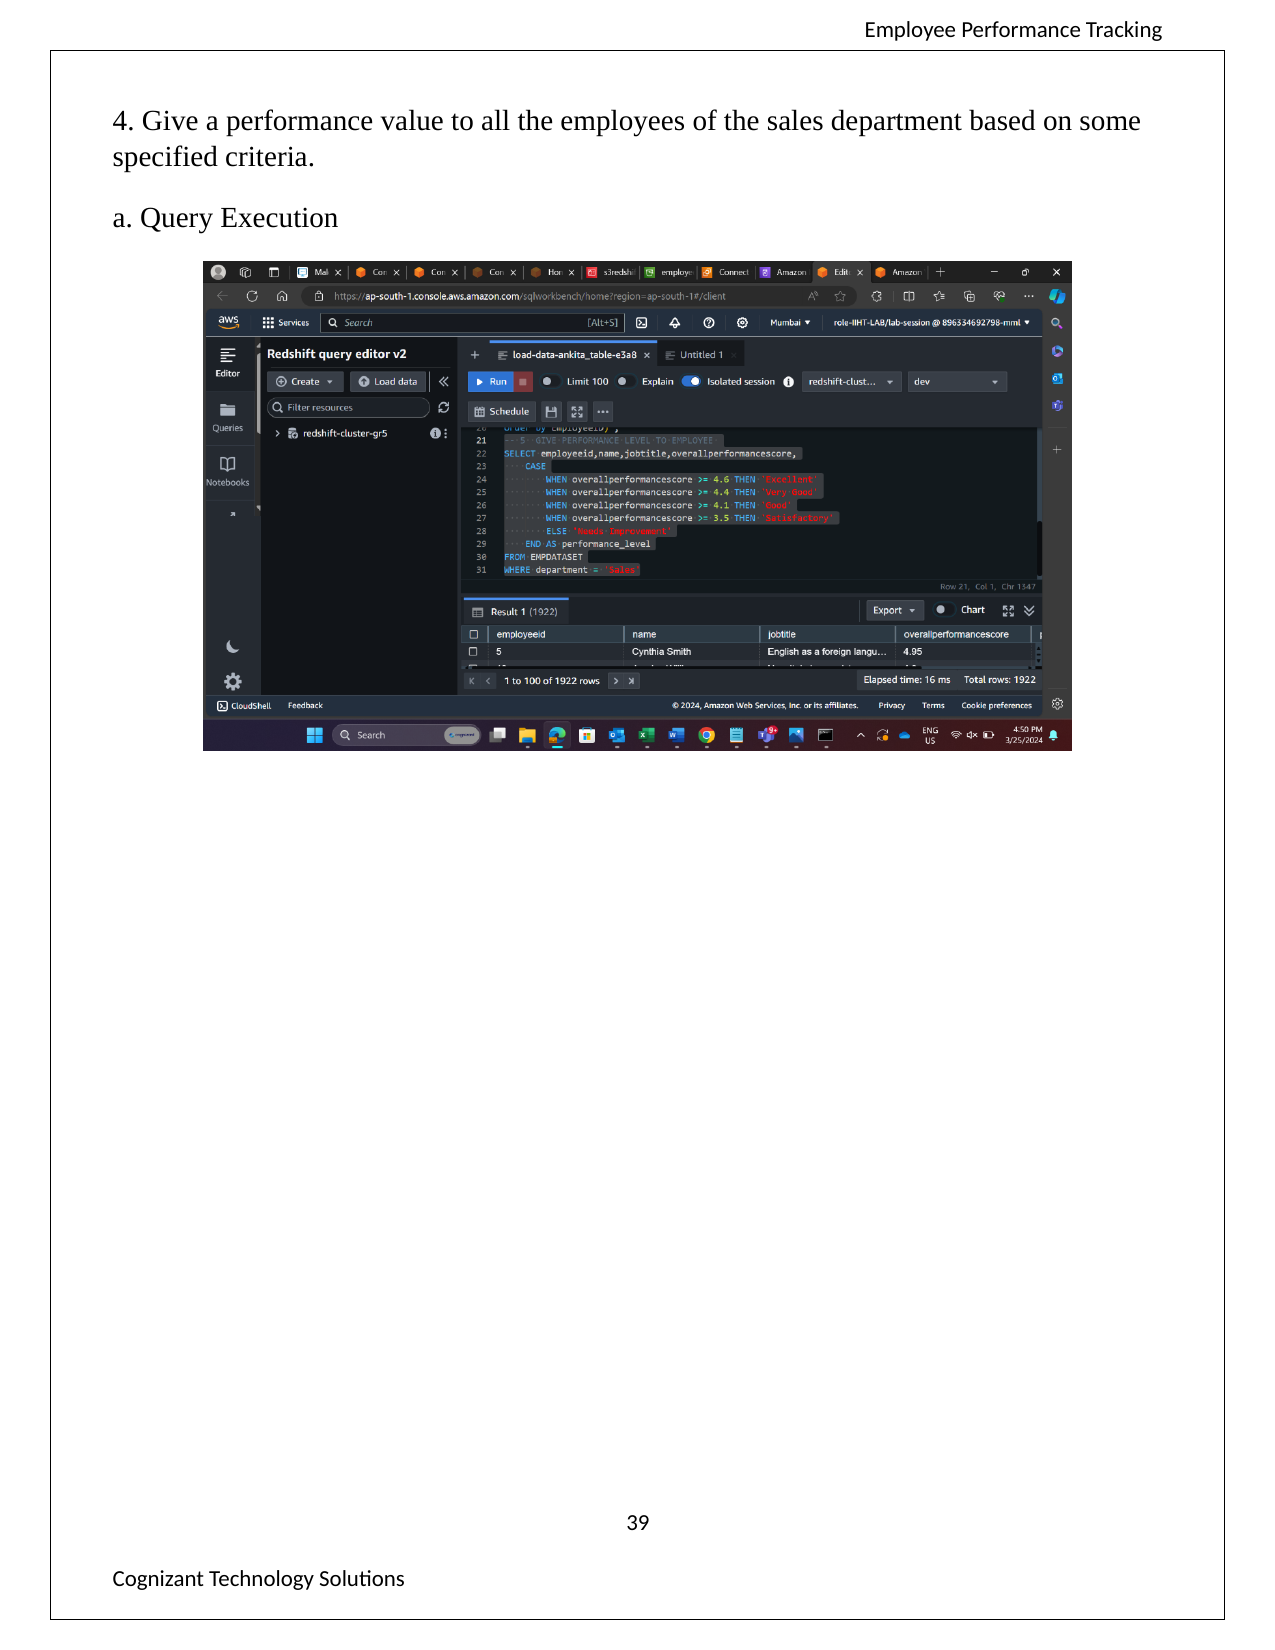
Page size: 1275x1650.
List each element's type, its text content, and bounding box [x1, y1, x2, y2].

text 4. Give a performance value to all the employees of the sales department based on some specified criteria. [112, 103, 1162, 173]
picture [203, 261, 1072, 751]
text a. Query Execution [112, 200, 1162, 234]
